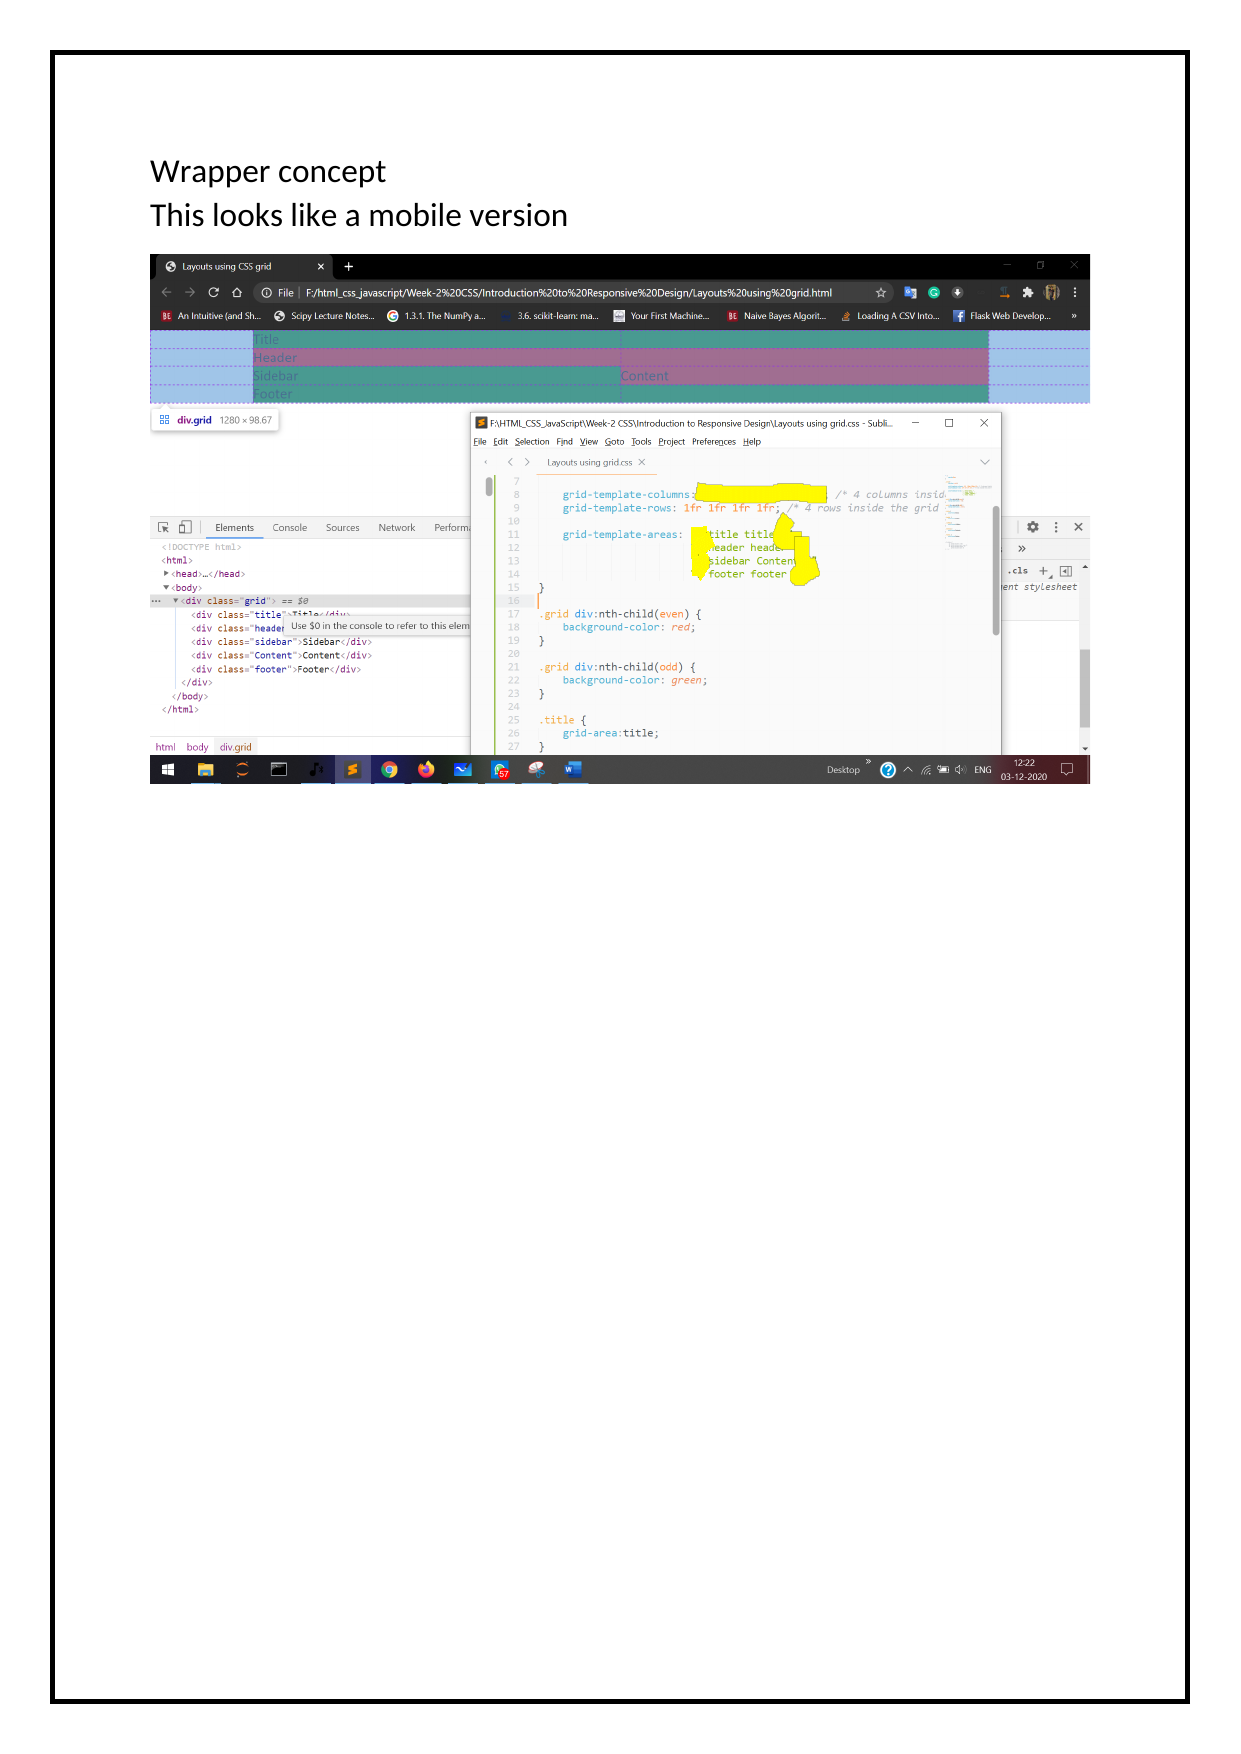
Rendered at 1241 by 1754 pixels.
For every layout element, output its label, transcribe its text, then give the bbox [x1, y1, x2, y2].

text Wrapper concept This looks like a mobile version [150, 150, 1090, 235]
picture [150, 254, 1091, 784]
